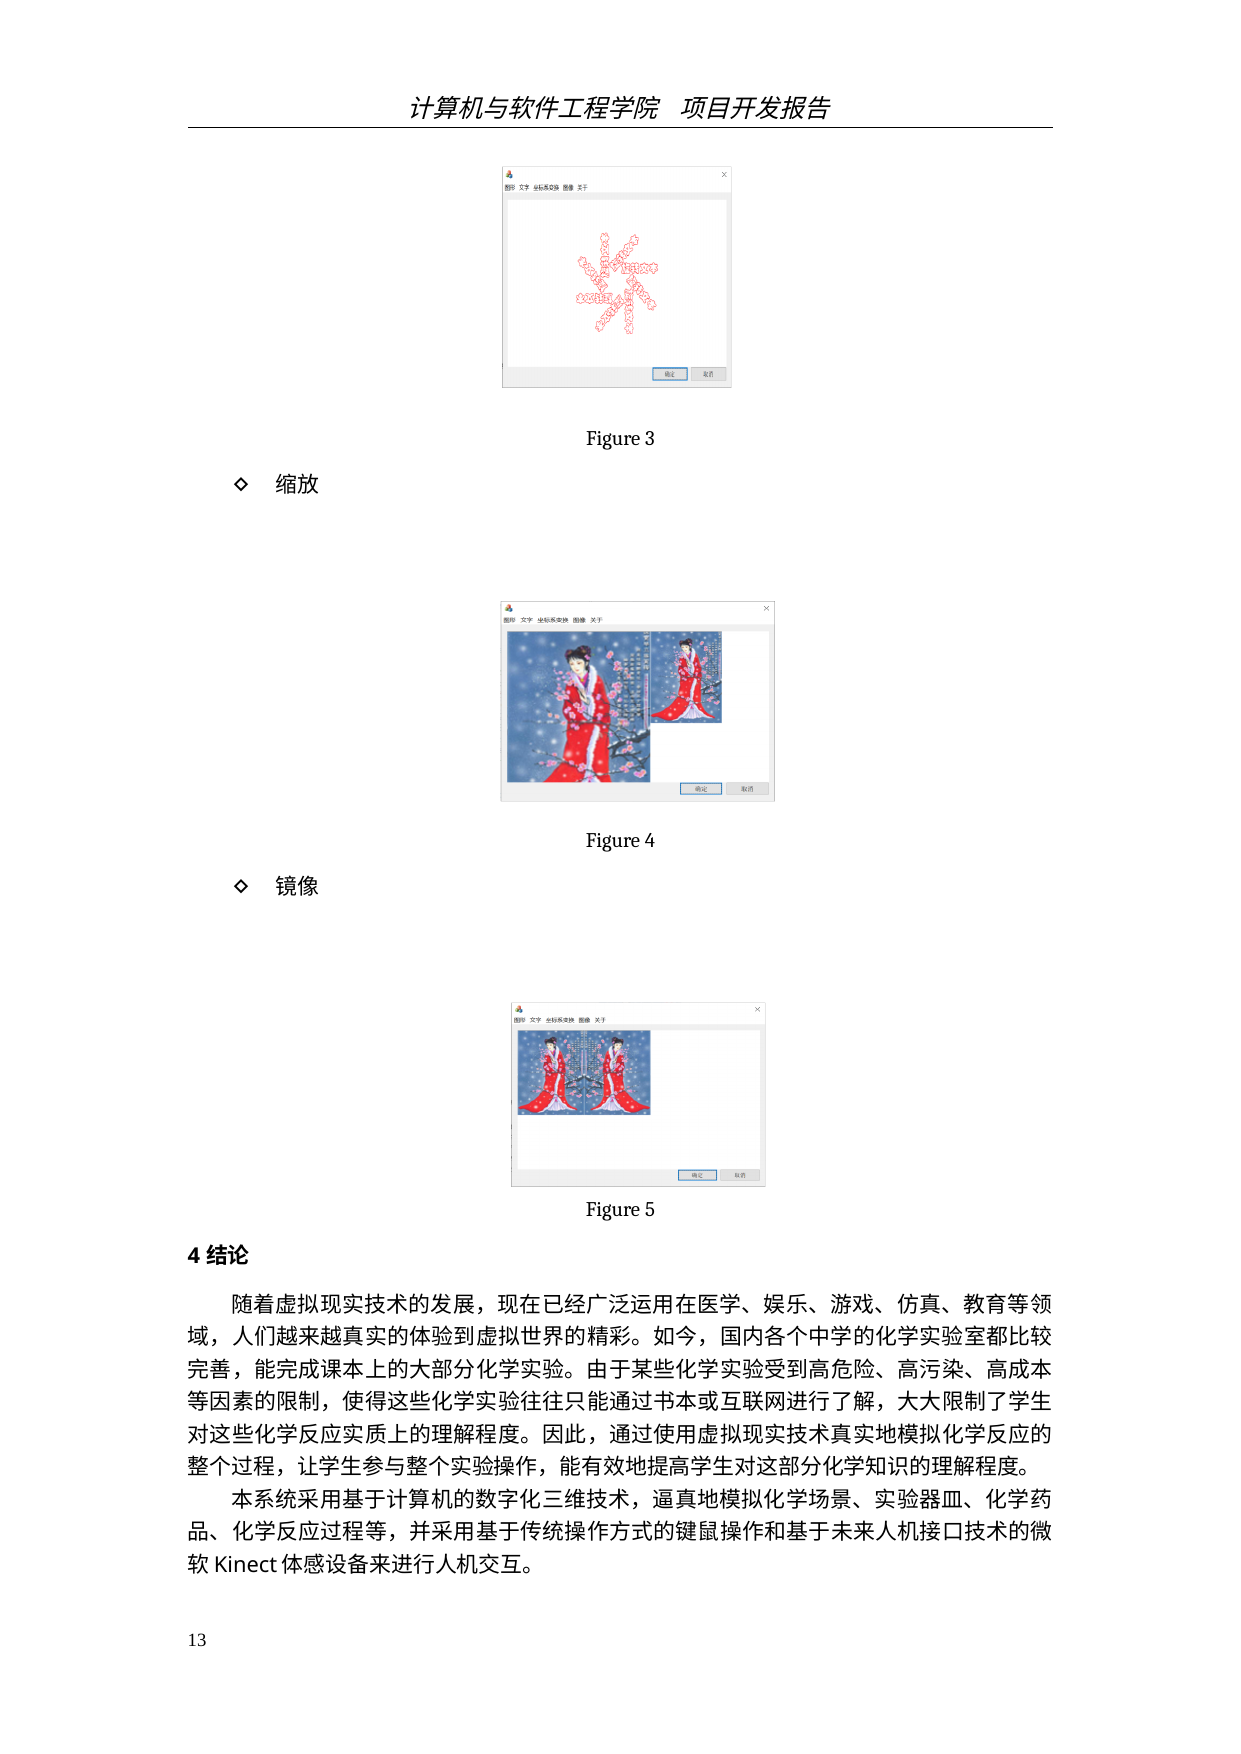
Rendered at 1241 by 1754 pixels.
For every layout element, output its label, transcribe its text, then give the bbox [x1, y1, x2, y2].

list 缩放 [231, 466, 1053, 499]
text 随着虚拟现实技术的发展，现在已经广泛运用在医学、娱乐、游戏、仿真、教育等领域，人们越来越真实的体验到虚拟世界的精彩。如今，国内各个中学的化学实验室都比较完善，能完成课本上的大部分化学实验。由于某些化学实验受到高危险、高污染、高成本等因素的限制，使得这些化学实验往往只能通过书本或互联网进行了解，大大限制了学生对这些化学反应实质上的理解程度。因此，通过使用虚拟现实技术真实地模拟化学反应的整个过程，让学生参与整个实验操作，能有效地提高学生对这部分化学知识的理解程度。 [187, 1286, 1053, 1481]
list 镜像 [231, 868, 1053, 901]
text 本系统采用基于计算机的数字化三维技术，逼真地模拟化学场景、实验器皿、化学药品、化学反应过程等，并采用基于传统操作方式的键鼠操作和基于未来人机接口技术的微软Kinect体感设备来进行人机交互。 [187, 1481, 1053, 1579]
text 4 结论 [187, 1238, 1031, 1270]
